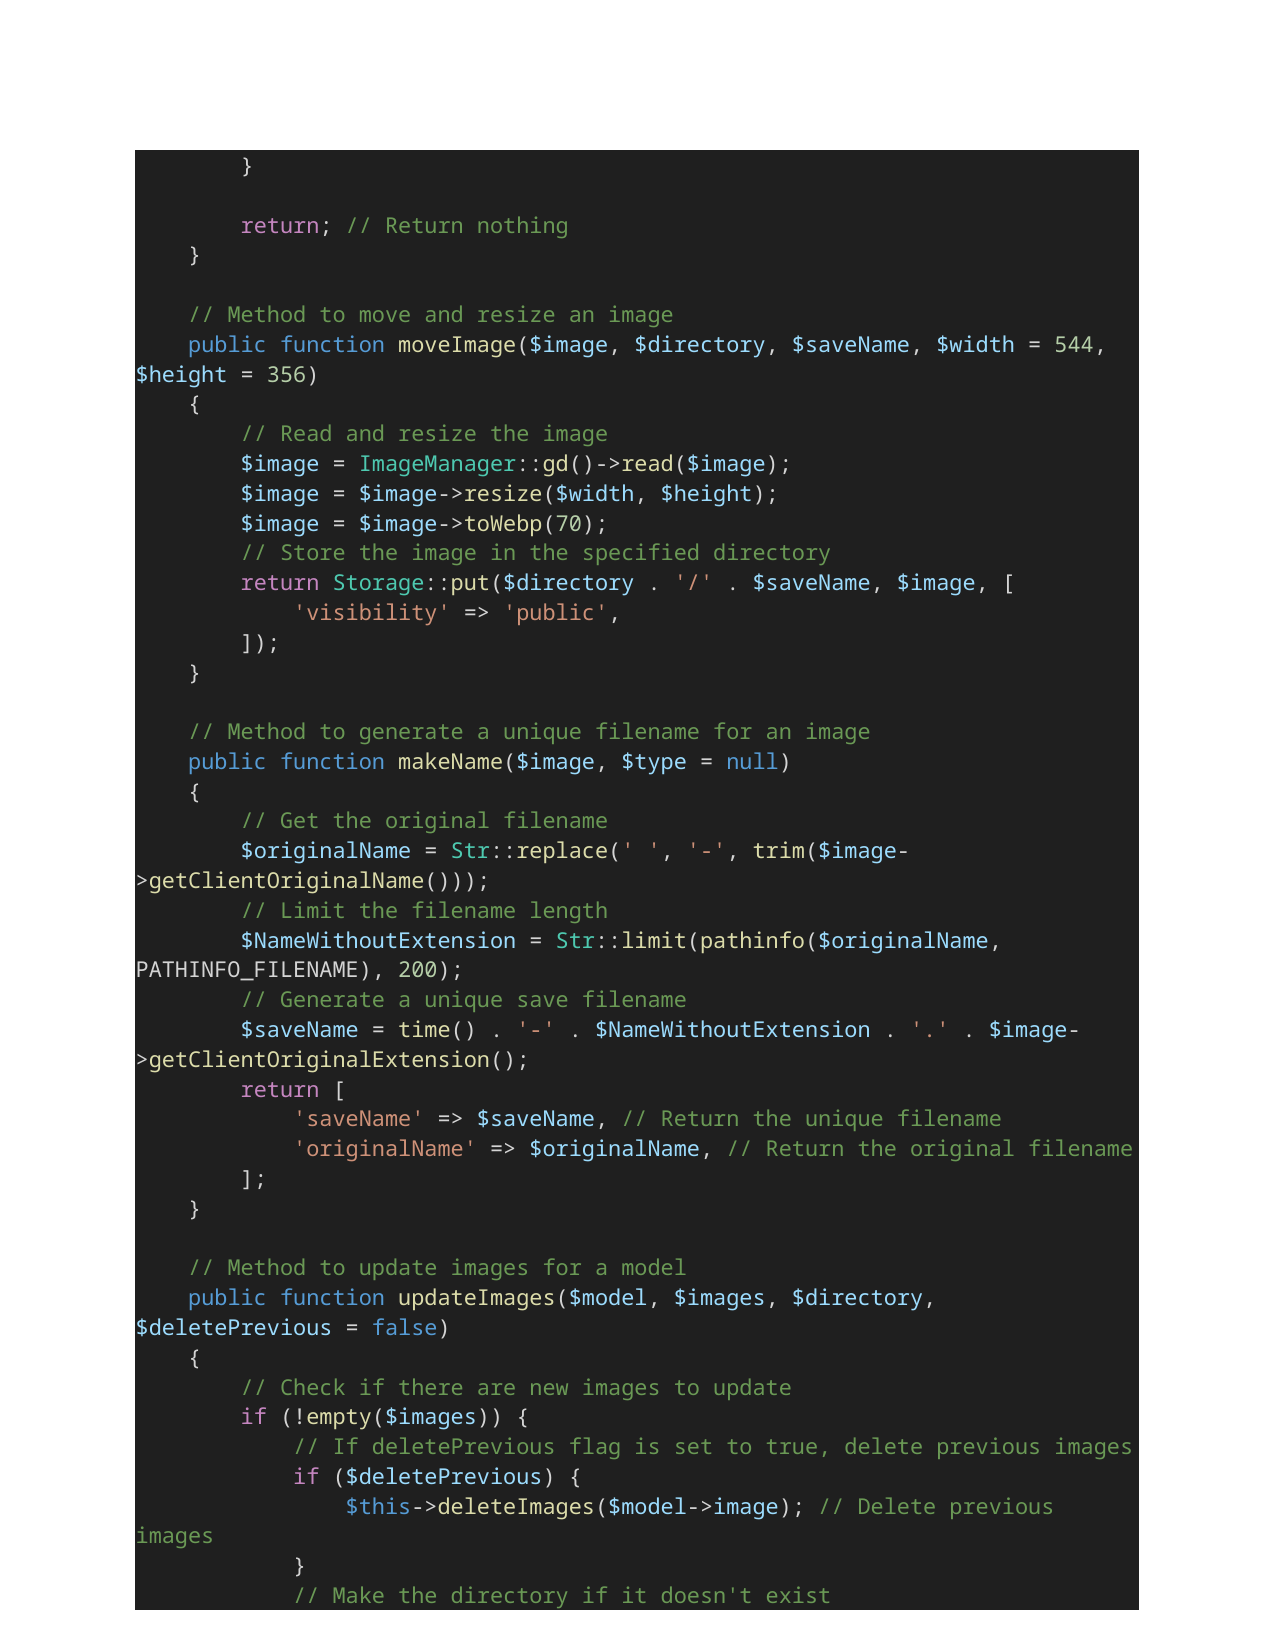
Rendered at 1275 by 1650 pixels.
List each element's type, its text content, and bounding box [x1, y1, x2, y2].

text if (!empty($images)) { [135, 1401, 1139, 1431]
text return; // Return nothing [135, 209, 1139, 239]
text // Limit the filename length [135, 895, 1139, 924]
text } [135, 656, 1139, 686]
text // Method to update images for a model [135, 1252, 1139, 1282]
text $image = $image->resize($width, $height); [135, 478, 1139, 507]
text // Method to move and resize an image [135, 299, 1139, 329]
text { [135, 1342, 1139, 1371]
text } [135, 239, 1139, 269]
text ]; [135, 1163, 1139, 1193]
text // Make the directory if it doesn't exist [135, 1580, 1139, 1610]
text // Read and resize the image [135, 418, 1139, 448]
text { [135, 388, 1139, 418]
text $this->deleteImages($model->image); // Delete previous images [135, 1491, 1139, 1550]
text if ($deletePrevious) { [135, 1461, 1139, 1491]
text // Method to generate a unique filename for an image [135, 716, 1139, 746]
text public function makeName($image, $type = null) [135, 746, 1139, 776]
text } [135, 150, 1139, 180]
text public function updateImages($model, $images, $directory, $deletePrevious = false) [135, 1282, 1139, 1342]
text $image = $image->toWebp(70); [135, 507, 1139, 537]
text public function moveImage($image, $directory, $saveName, $width = 544, $height = 356) [135, 329, 1139, 388]
text ]); [135, 627, 1139, 656]
text // If deletePrevious flag is set to true, delete previous images [135, 1431, 1139, 1461]
text // Store the image in the specified directory [135, 537, 1139, 567]
text $NameWithoutExtension = Str::limit(pathinfo($originalName, PATHINFO_FILENAME), 200); [135, 924, 1139, 984]
text $saveName = time() . '-' . $NameWithoutExtension . '.' . $image->getClientOriginalExtension(); [135, 1014, 1139, 1073]
text return [ [135, 1073, 1139, 1103]
text } [135, 1550, 1139, 1580]
text 'saveName' => $saveName, // Return the unique filename [135, 1103, 1139, 1133]
text 'visibility' => 'public', [135, 597, 1139, 627]
text } [135, 1193, 1139, 1222]
text $image = ImageManager::gd()->read($image); [135, 448, 1139, 478]
text // Generate a unique save filename [135, 984, 1139, 1014]
text return Storage::put($directory . '/' . $saveName, $image, [ [135, 567, 1139, 597]
text // Get the original filename [135, 805, 1139, 835]
text 'originalName' => $originalName, // Return the original filename [135, 1133, 1139, 1163]
text $originalName = Str::replace(' ', '-', trim($image->getClientOriginalName())); [135, 835, 1139, 895]
text // Check if there are new images to update [135, 1371, 1139, 1401]
text { [135, 776, 1139, 805]
